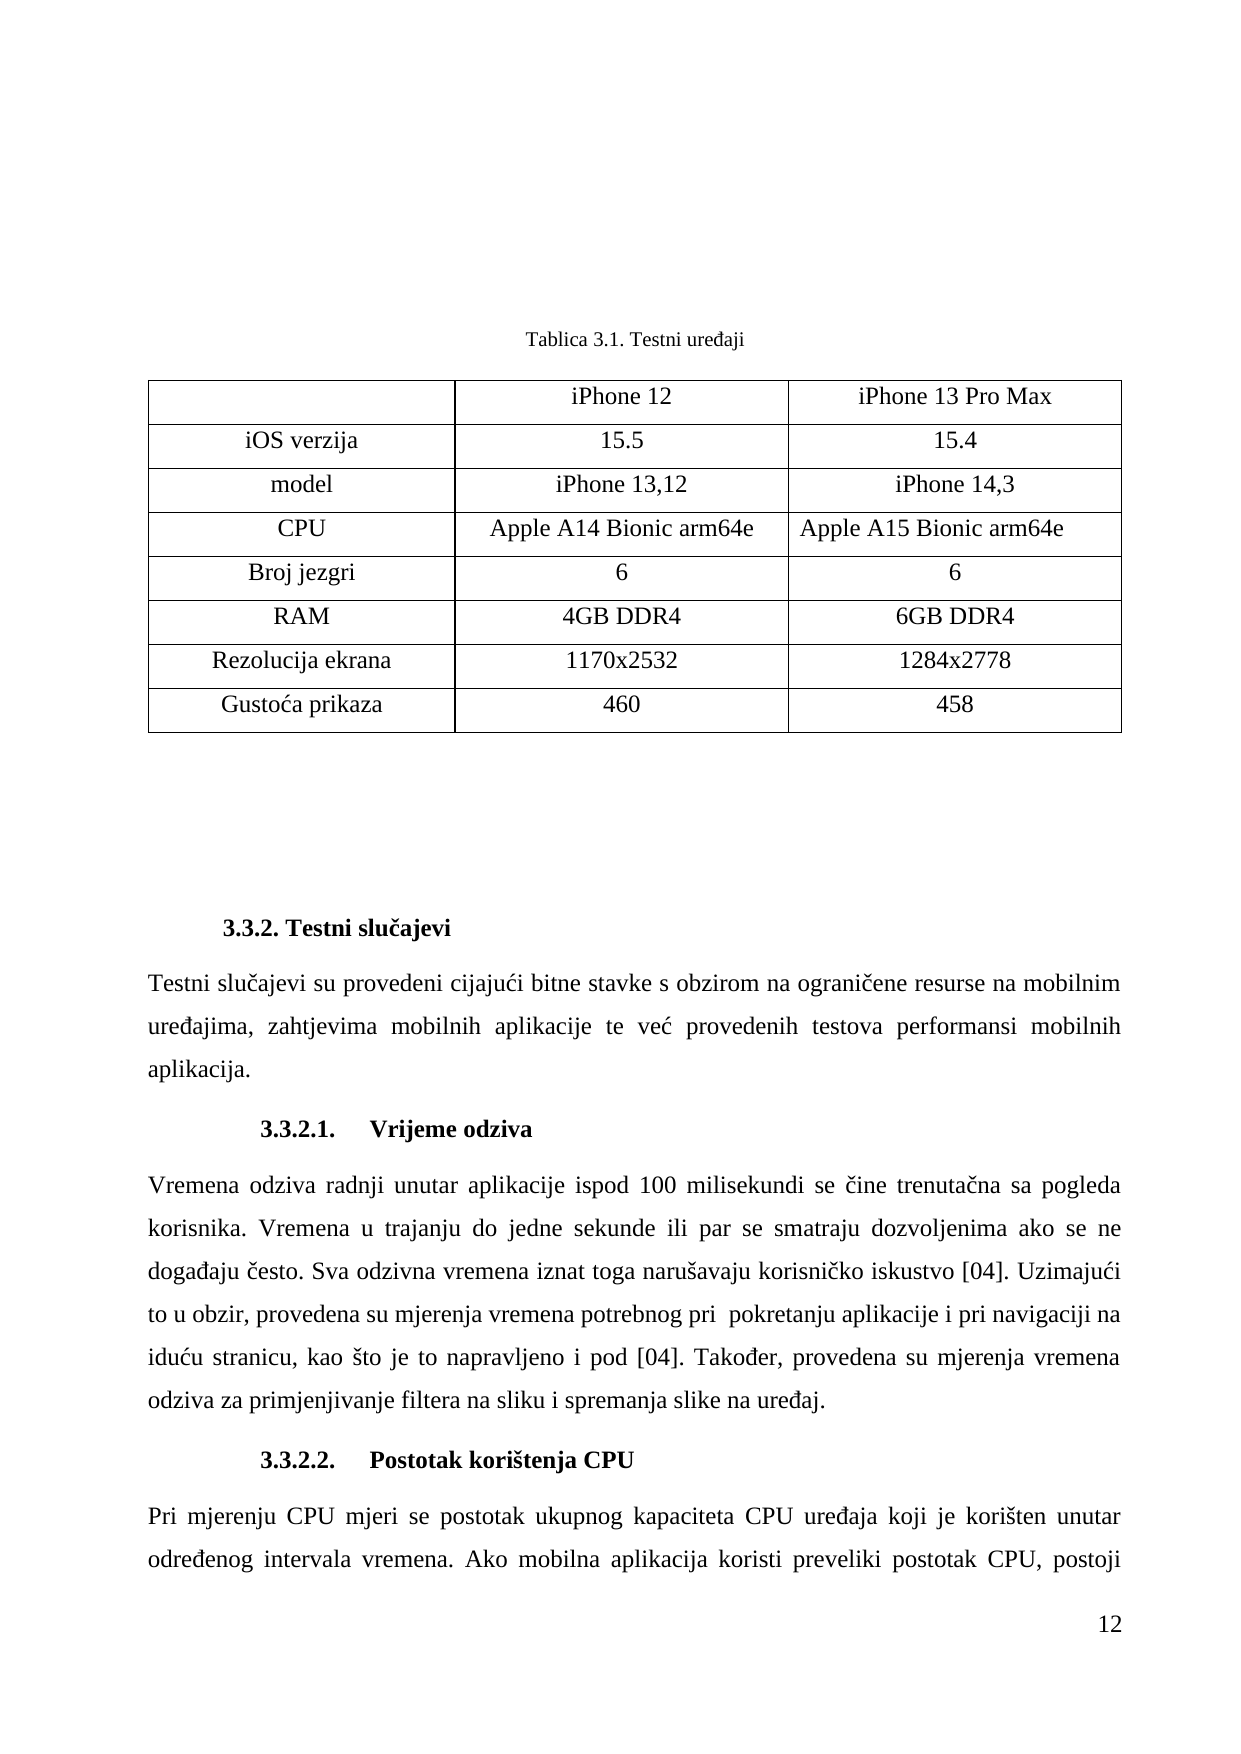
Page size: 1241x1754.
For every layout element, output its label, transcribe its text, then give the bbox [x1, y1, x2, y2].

table_header iPhone 12 [456, 381, 788, 424]
table_cell 1170x2532 [456, 645, 788, 688]
text Testni slučajevi su provedeni cijajući bitne stavke s obzirom na ograničene resurse na mobilnim uređajima, zahtjevima mobilnih aplikacije te već provedenih testova performansi mobilnih aplikacija. [148, 968, 1122, 1083]
table_cell Apple A15 Bionic arm64e [789, 513, 1121, 556]
table_cell 1284x2778 [789, 645, 1121, 688]
table_cell iOS verzija [149, 425, 454, 468]
table_cell CPU [149, 513, 454, 556]
table_cell 458 [789, 689, 1121, 732]
subtitle Postotak korištenja CPU [260, 1445, 1122, 1474]
subtitle Testni slučajevi [223, 913, 1122, 941]
subtitle Vrijeme odziva [260, 1114, 1122, 1143]
text Tablica 3.1. Testni uređaji [148, 327, 1122, 351]
table_cell 460 [456, 689, 788, 732]
table_header iPhone 13 Pro Max [789, 381, 1121, 424]
table_cell Broj jezgri [149, 557, 454, 600]
table_cell model [149, 469, 454, 512]
text Vremena odziva radnji unutar aplikacije ispod 100 milisekundi se čine trenutačna sa pogleda korisnika. Vremena u trajanju do jedne sekunde ili par se smatraju dozvoljenima ako se ne događaju često. Sva odzivna vremena iznat toga narušavaju korisničko iskustvo [04]. Uzimajući to u obzir, provedena su mjerenja vremena potrebnog pri pokretanju aplikacije i pri navigaciji na iduću stranicu, kao što je to napravljeno i pod [04]. Također, provedena su mjerenja vremena odziva za primjenjivanje filtera na sliku i spremanja slike na uređaj. [148, 1170, 1122, 1414]
table_cell 6 [456, 557, 788, 600]
table_cell 6GB DDR4 [789, 601, 1121, 644]
table_cell iPhone 14,3 [789, 469, 1121, 512]
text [148, 1501, 1122, 1573]
table_cell 15.4 [789, 425, 1121, 468]
table_header [149, 381, 454, 424]
table_cell Gustoća prikaza [149, 689, 454, 732]
table_cell 4GB DDR4 [456, 601, 788, 644]
table_cell iPhone 13,12 [456, 469, 788, 512]
table_cell 15.5 [456, 425, 788, 468]
table_cell 6 [789, 557, 1121, 600]
table_cell RAM [149, 601, 454, 644]
table_cell Apple A14 Bionic arm64e [456, 513, 788, 556]
table_cell Rezolucija ekrana [149, 645, 454, 688]
